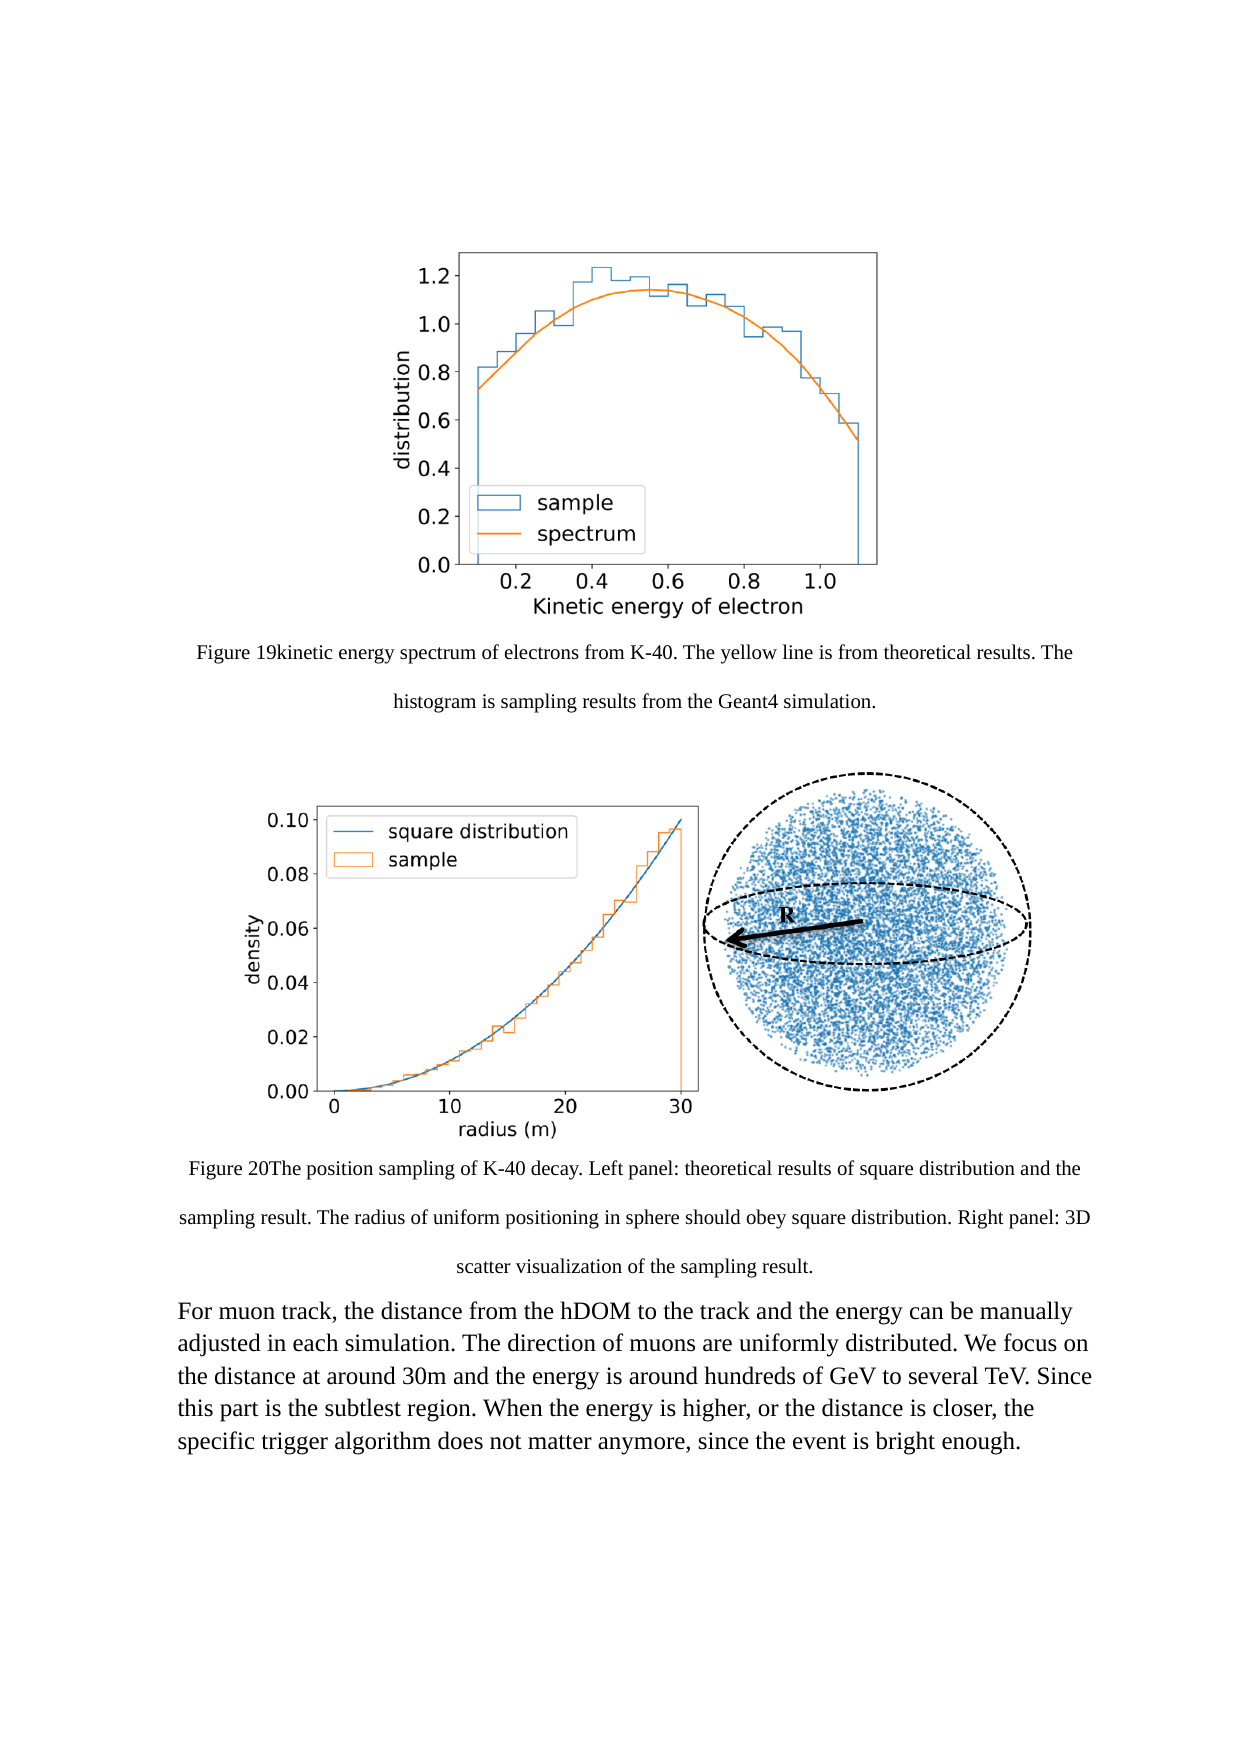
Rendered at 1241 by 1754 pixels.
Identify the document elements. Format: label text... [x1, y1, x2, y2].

picture [234, 761, 1035, 1144]
text For muon track, the distance from the hDOM to the track and the energy can be manually adjusted in each simulation. The direction of muons are uniformly distributed. We focus on the distance at around 30m and the energy is around hundreds of GeV to several TeV. Since this part is the subtlest region. When the energy is higher, or the distance is closer, the specific trigger algorithm does not matter anymore, since the event is bright enough. [177, 1294, 1092, 1456]
text Figure 20The position sampling of K-40 decay. Left panel: theoretical results of square distribution and the sampling result. The radius of uniform positioning in sphere should obey square distribution. Right panel: 3D scatter visualization of the sampling result. [177, 1152, 1092, 1282]
picture [387, 246, 883, 619]
text Figure 19kinetic energy spectrum of electrons from K-40. The yellow line is from theoretical results. The histogram is sampling results from the Geant4 simulation. [177, 636, 1092, 717]
